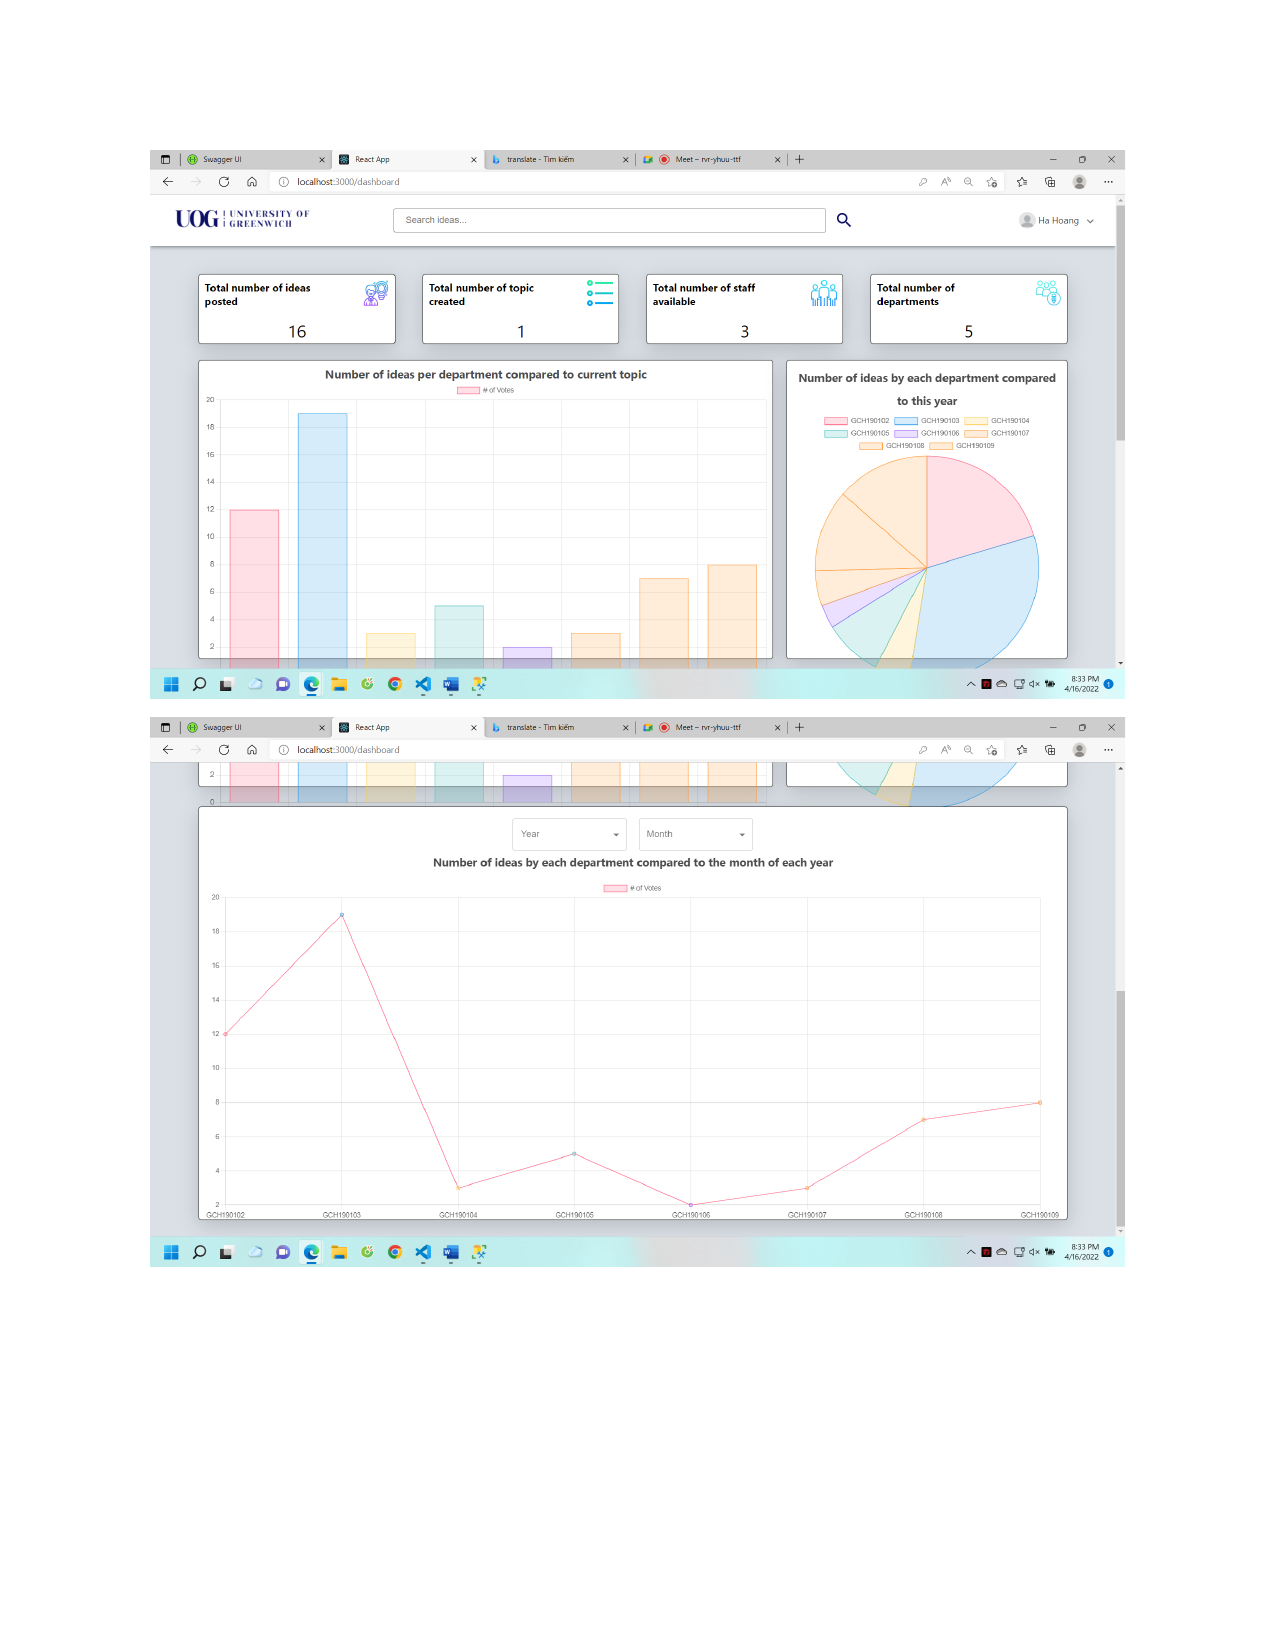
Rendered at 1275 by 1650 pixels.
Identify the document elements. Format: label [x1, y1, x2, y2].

picture [150, 150, 1125, 699]
picture [150, 717, 1125, 1267]
